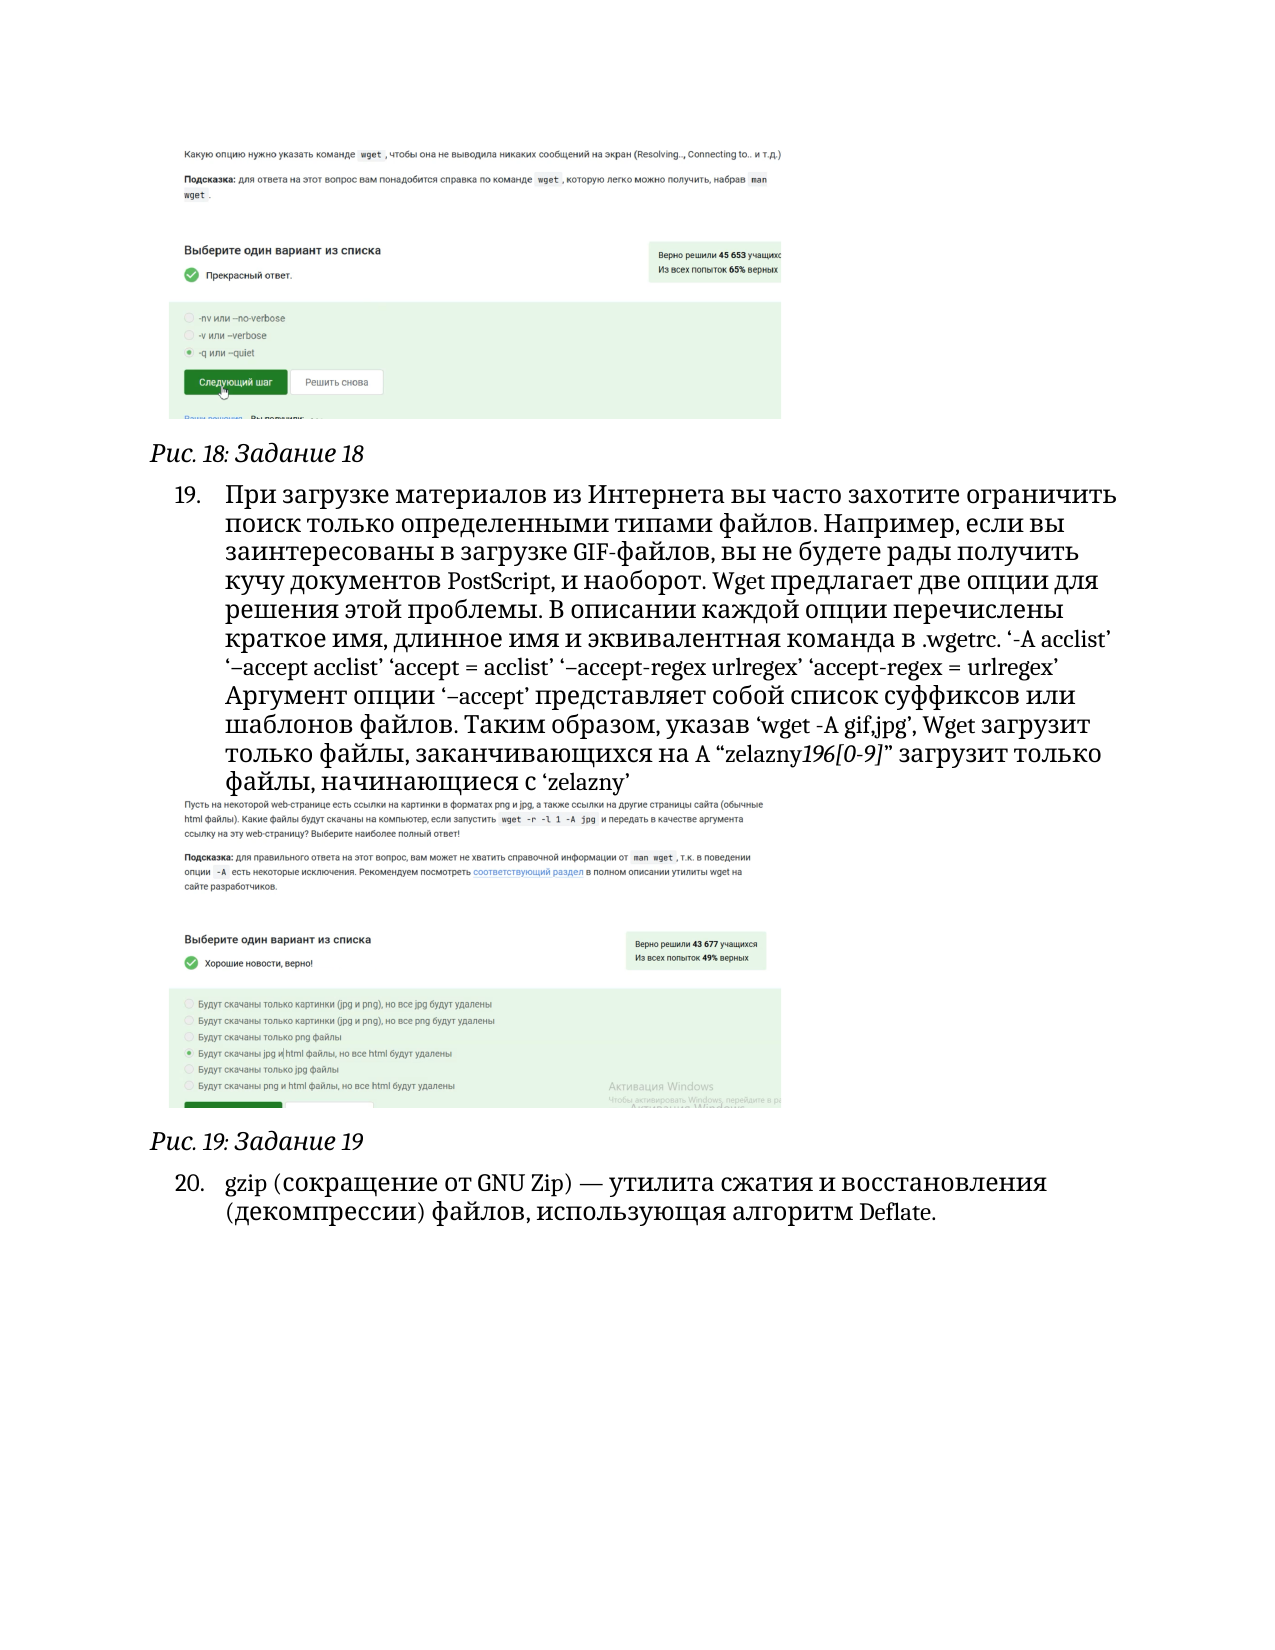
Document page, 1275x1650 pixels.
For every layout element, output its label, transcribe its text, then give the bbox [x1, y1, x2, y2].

picture [168, 800, 782, 1108]
text Рис. 18: Задание 18 [150, 439, 1125, 468]
list При загрузке материалов из Интернета вы часто захотите ограничить поиск только определенными типами файлов. Например, если вы заинтересованы в загрузке GIF-файлов, вы не будете рады получить кучу документов PostScript, и наоборот. Wget предлагает две опции для решения этой проблемы. В описании каждой опции перечислены краткое имя, длинное имя и эквивалентная команда в .wgetrc. ‘-A acclist’ ‘–accept acclist’ ‘accept = acclist’ ‘–accept-regex urlregex’ ‘accept-regex = urlregex’ Аргумент опции ‘–accept’ представляет собой список суффиксов или шаблонов файлов. Таким образом, указав ‘wget -A gif,jpg’, Wget загрузит только файлы, заканчивающихся на A “zelazny196[0-9]” загрузит только файлы, начинающиеся с ‘zelazny’ [175, 481, 1125, 797]
text Рис. 19: Задание 19 [150, 1128, 1125, 1157]
picture [168, 150, 782, 419]
list gzip (сокращение от GNU Zip) — утилита сжатия и восстановления (декомпрессии) файлов, использующая алгоритм Deflate. [175, 1169, 1125, 1227]
